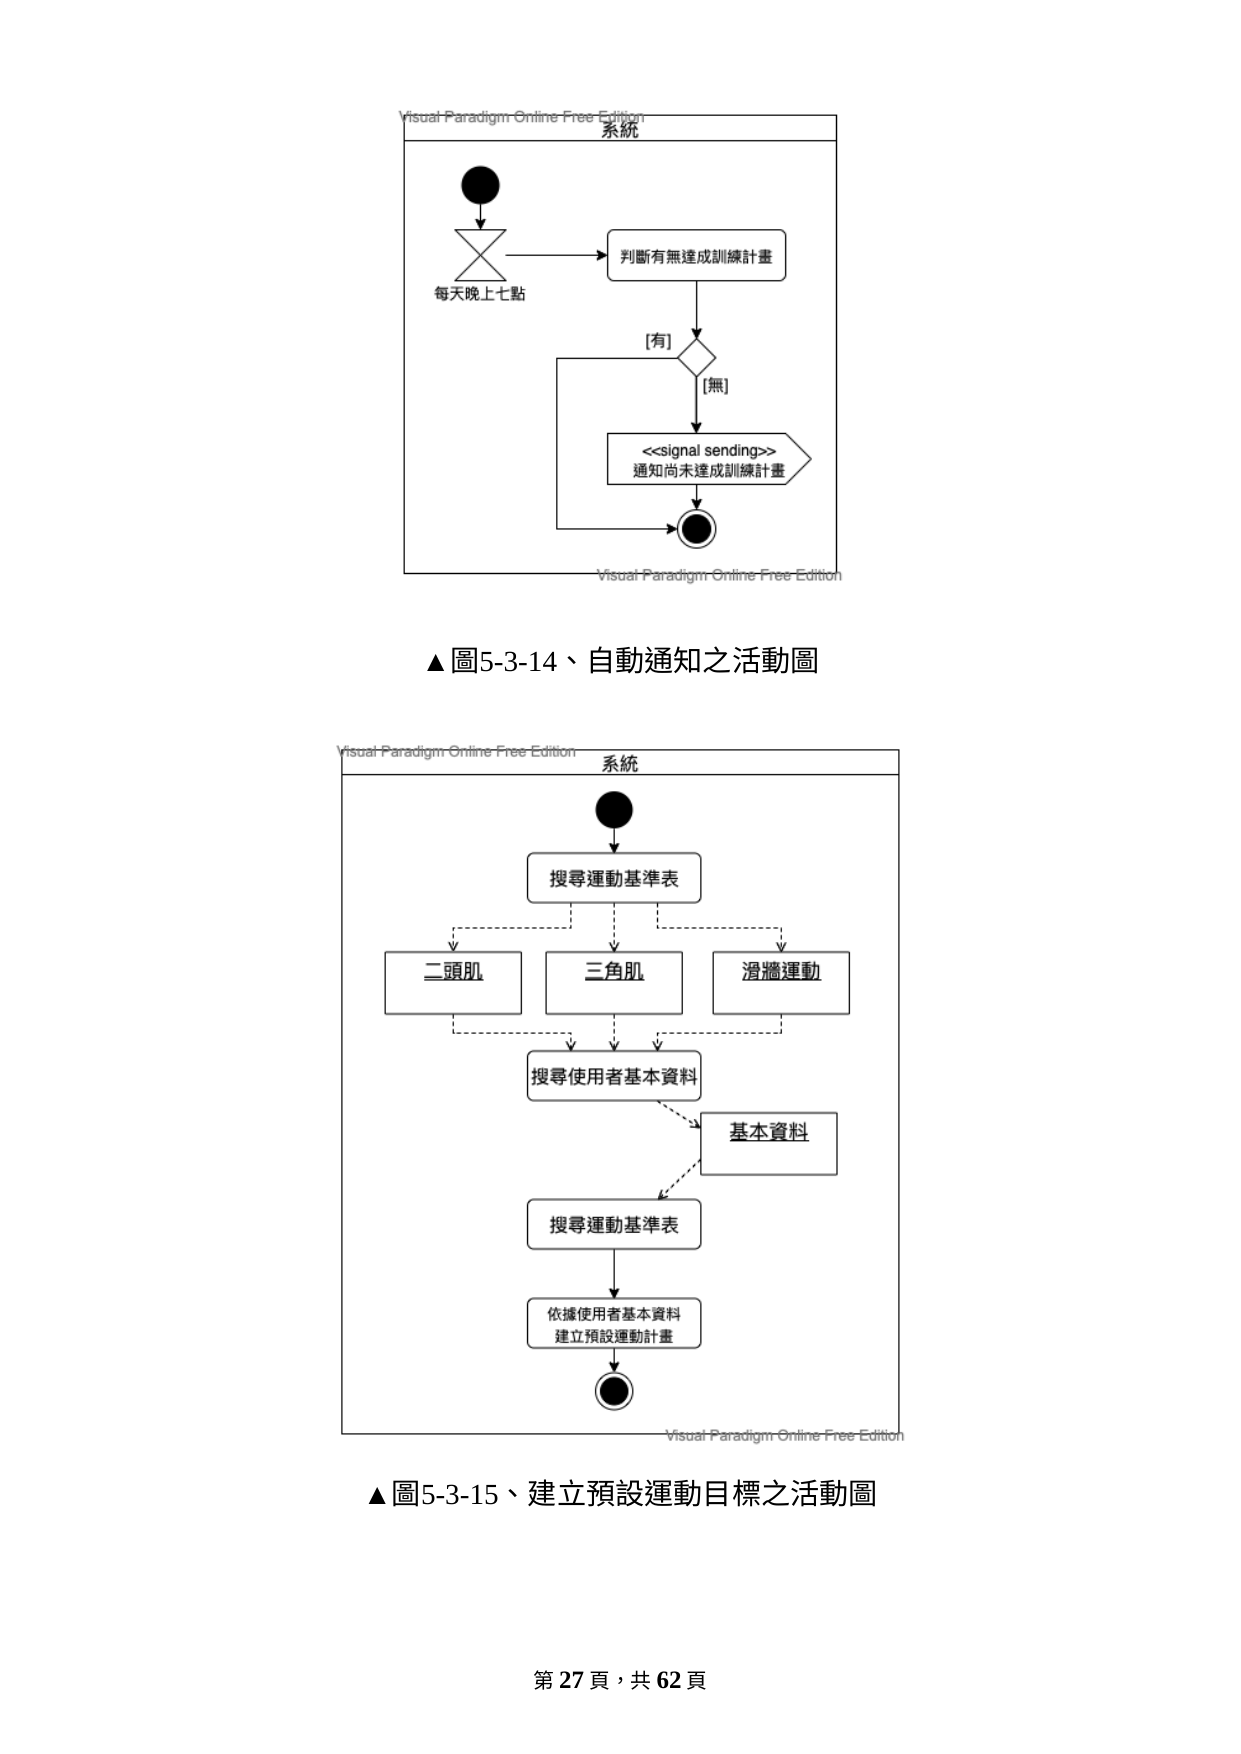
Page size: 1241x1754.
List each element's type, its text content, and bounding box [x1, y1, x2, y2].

picture [391, 102, 850, 587]
picture [329, 737, 912, 1447]
